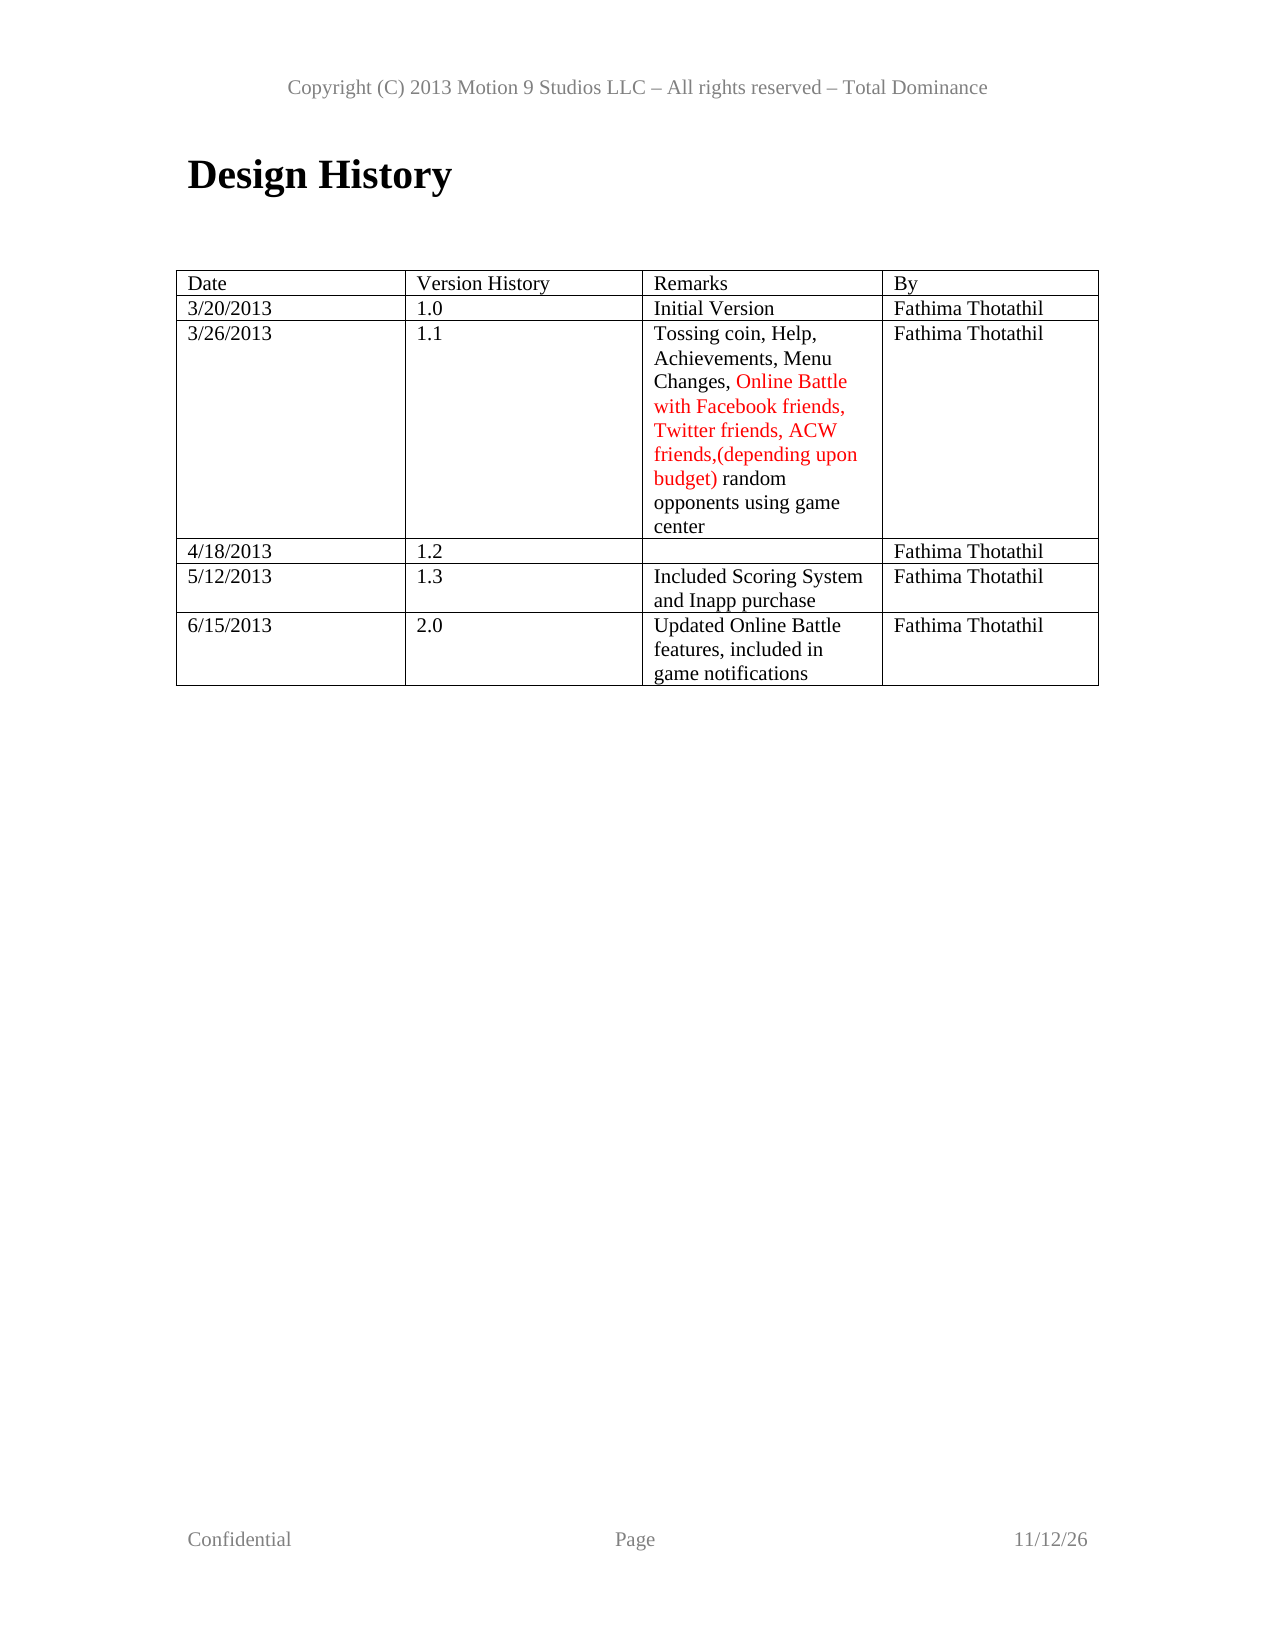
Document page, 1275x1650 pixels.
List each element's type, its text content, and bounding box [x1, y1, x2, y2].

table_header Version History [406, 271, 642, 295]
table_cell 1.1 [406, 321, 642, 538]
table_cell Fathima Thotathil [883, 539, 1098, 563]
table_cell Fathima Thotathil [883, 296, 1098, 320]
table_header Remarks [643, 271, 882, 295]
table_cell 6/15/2013 [177, 613, 405, 685]
table_cell 2.0 [406, 613, 642, 685]
table_cell Tossing coin, Help, Achievements, Menu Changes, Online Battle with Facebook friends, Twitter friends, ACW friends,(depending upon budget) random opponents using game center [643, 321, 882, 538]
table_cell Fathima Thotathil [883, 321, 1098, 538]
table_cell Included Scoring System and Inapp purchase [643, 564, 882, 612]
table_cell Fathima Thotathil [883, 564, 1098, 612]
table_cell 1.2 [406, 539, 642, 563]
table_cell Initial Version [643, 296, 882, 320]
table_cell 4/18/2013 [177, 539, 405, 563]
table_header Date [177, 271, 405, 295]
table_cell 3/20/2013 [177, 296, 405, 320]
table_cell 3/26/2013 [177, 321, 405, 538]
table_cell Fathima Thotathil [883, 613, 1098, 685]
subtitle Design History [187, 150, 1087, 198]
table_cell [643, 539, 882, 563]
table_cell 1.0 [406, 296, 642, 320]
table_cell Updated Online Battle features, included in game notifications [643, 613, 882, 685]
table_cell 1.3 [406, 564, 642, 612]
table_header By [883, 271, 1098, 295]
table_cell 5/12/2013 [177, 564, 405, 612]
